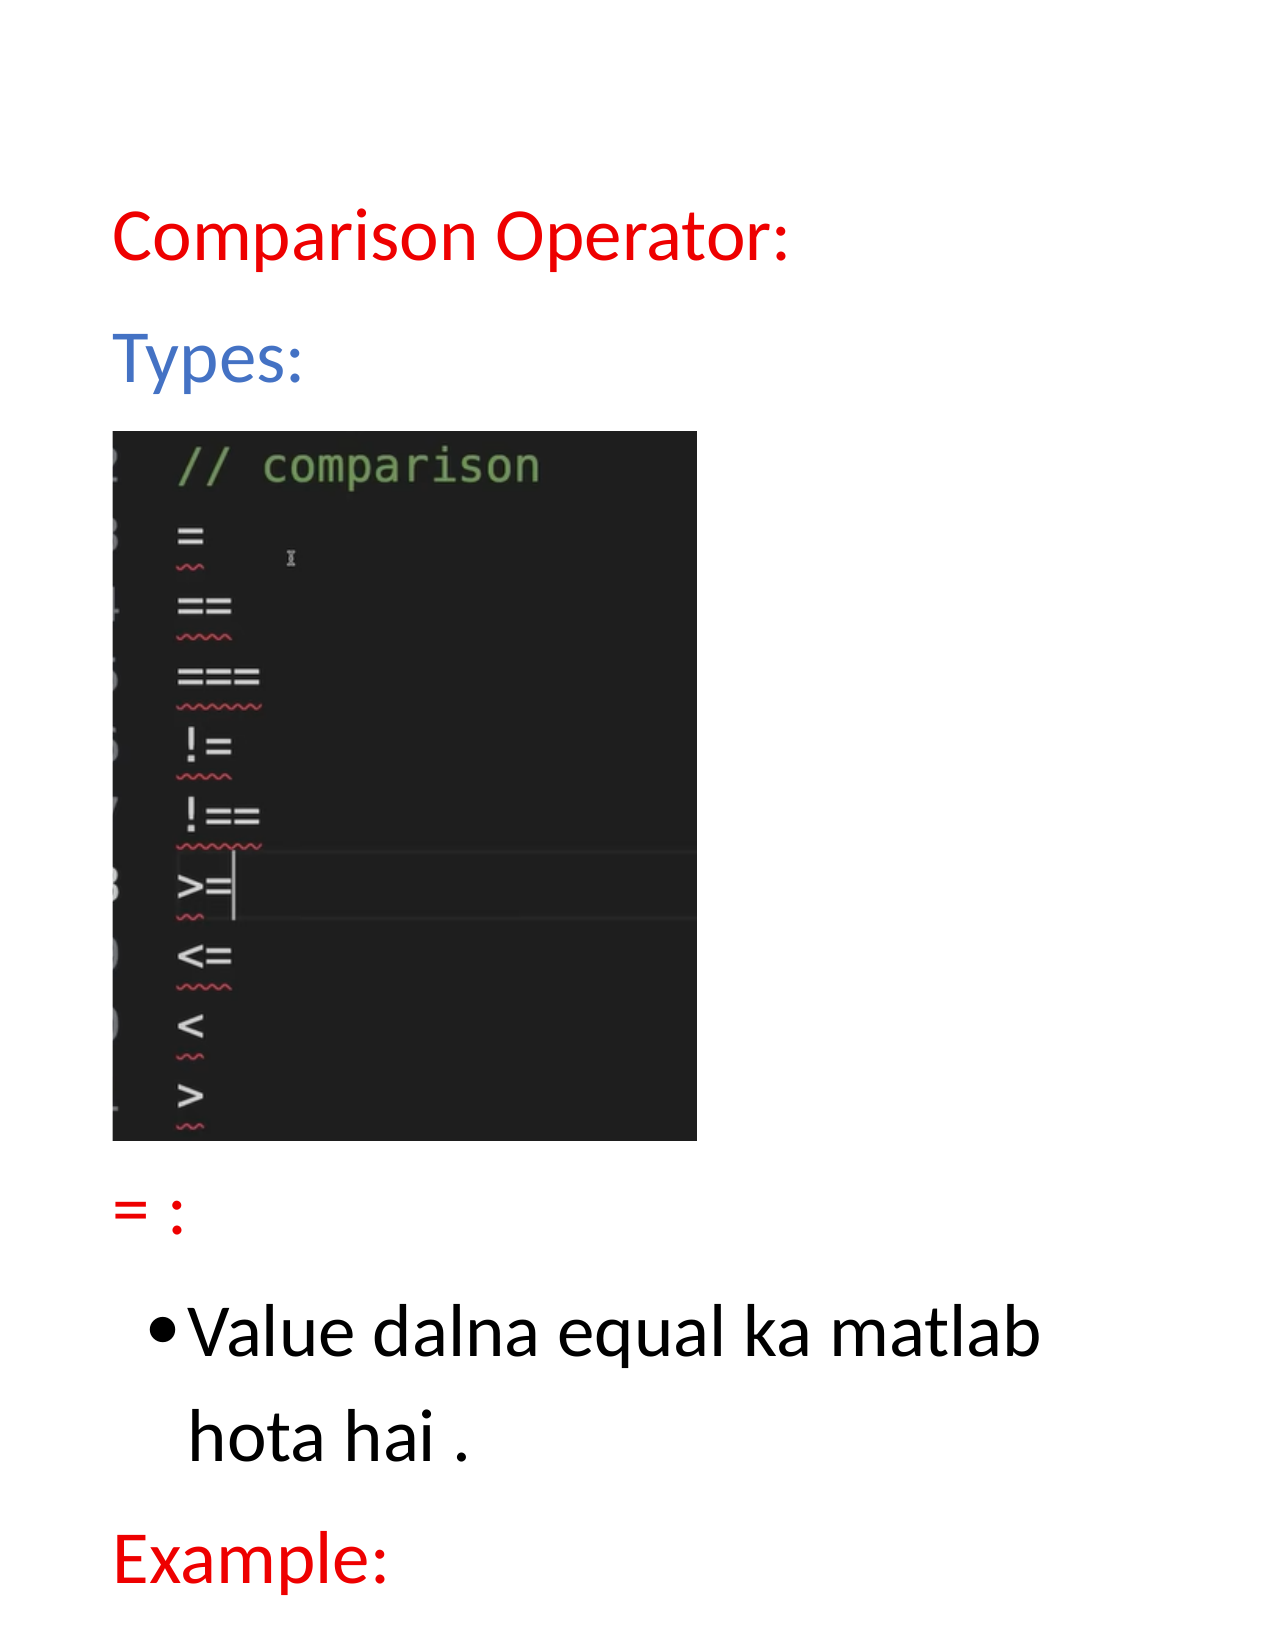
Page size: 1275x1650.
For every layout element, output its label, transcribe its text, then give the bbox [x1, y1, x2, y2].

text Example: [112, 1511, 1162, 1602]
text Comparison Operator: [112, 187, 1162, 279]
list Value dalna equal ka matlab hota hai . [150, 1284, 1162, 1481]
picture [112, 431, 697, 1141]
text = : [112, 1162, 1162, 1253]
text Types: [112, 309, 1162, 401]
